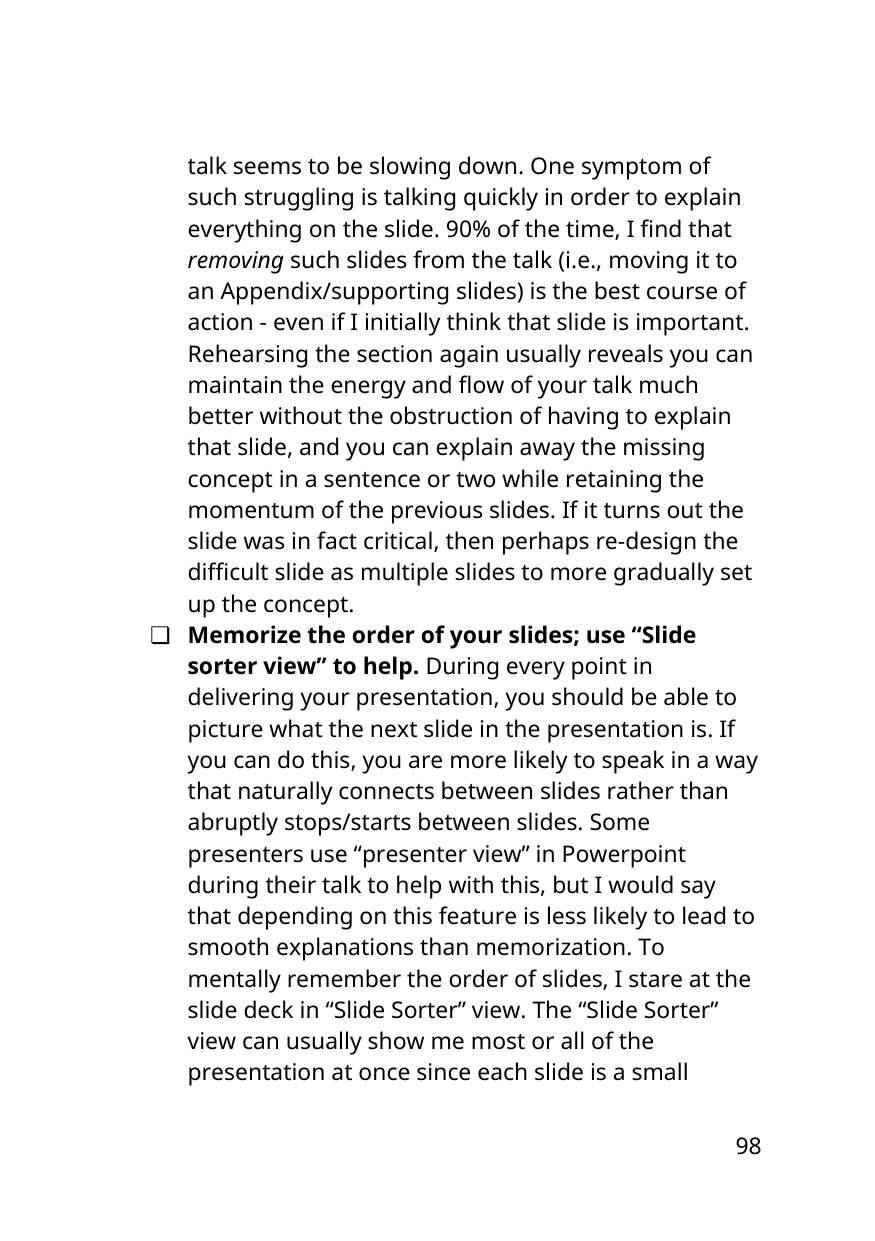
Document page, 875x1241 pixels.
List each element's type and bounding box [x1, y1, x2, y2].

list [150, 150, 762, 619]
list [150, 619, 762, 1087]
